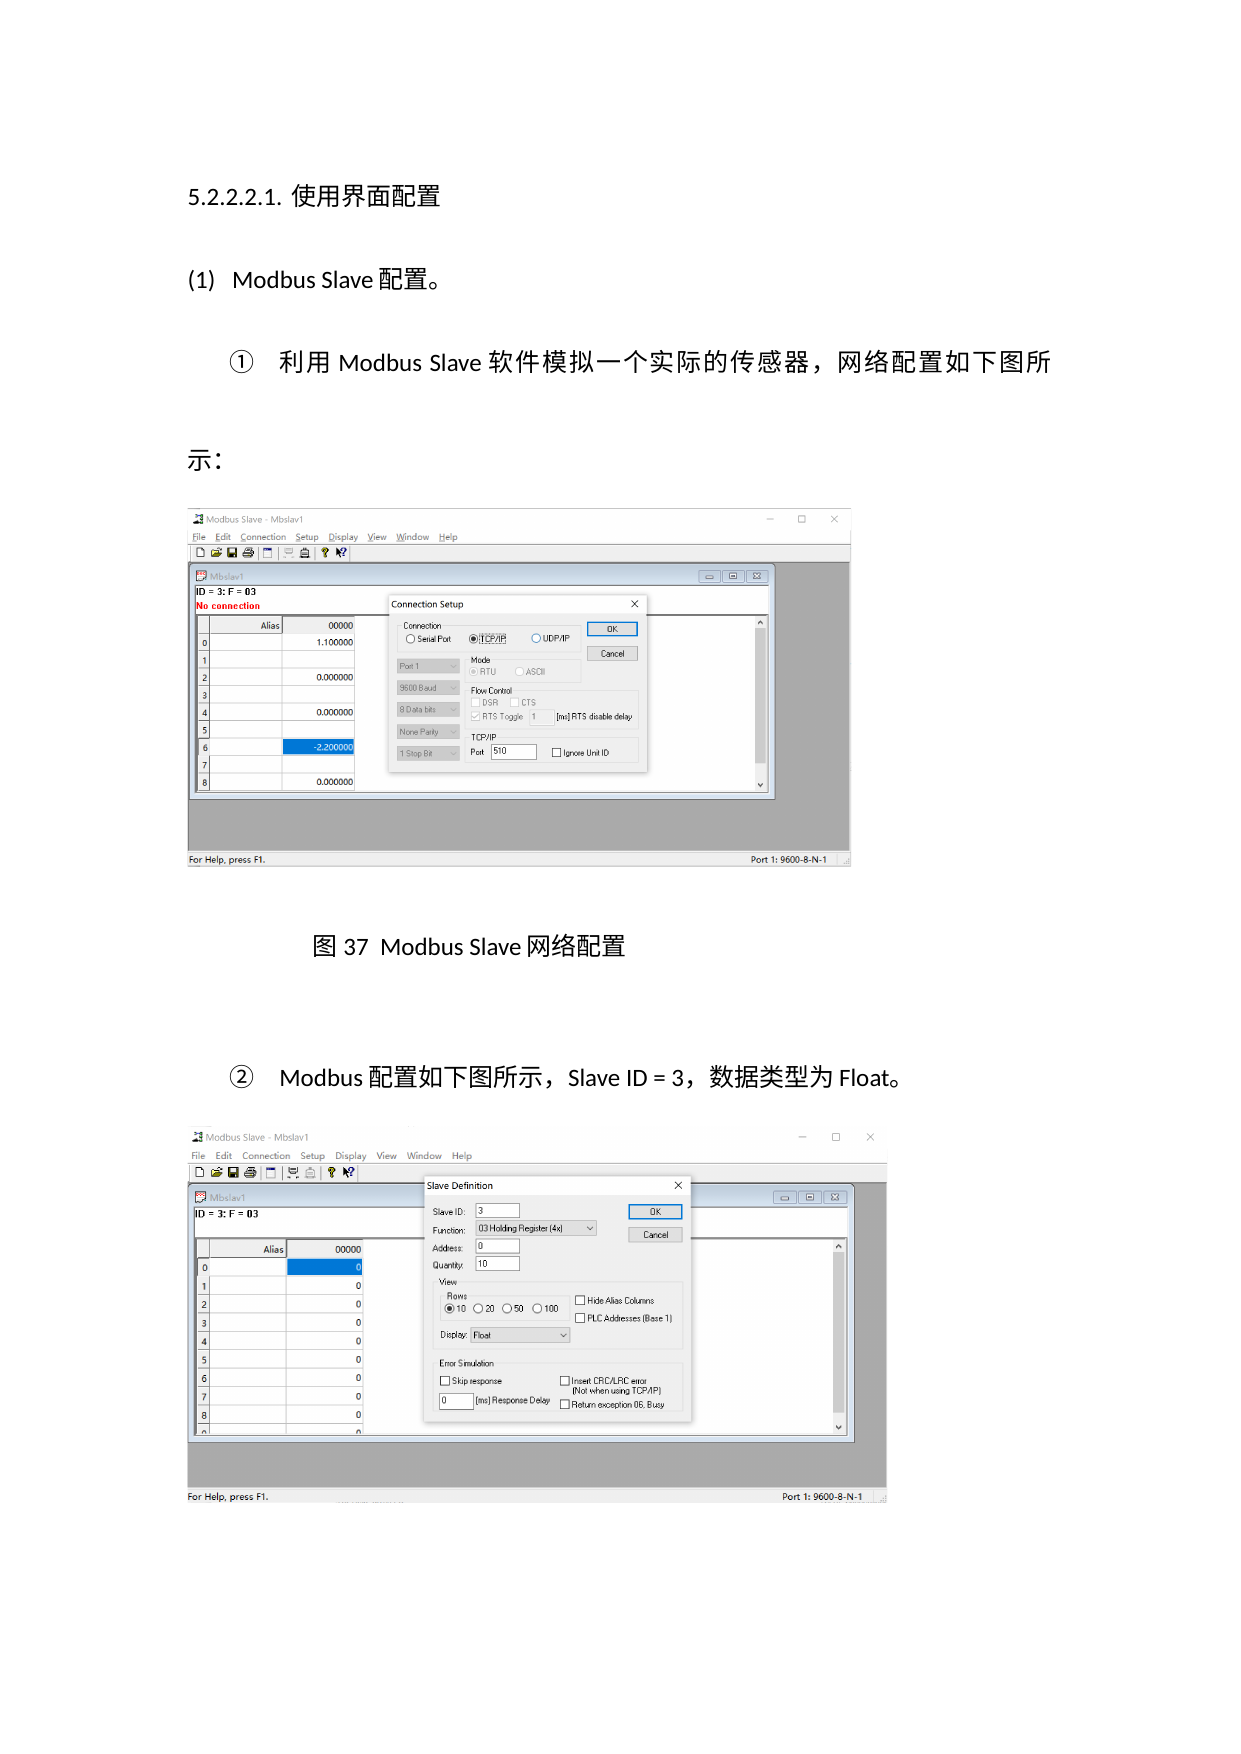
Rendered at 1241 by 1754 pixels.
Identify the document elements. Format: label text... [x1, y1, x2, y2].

picture [187, 508, 852, 867]
picture [187, 1126, 888, 1503]
list 利用Modbus Slave软件模拟一个实际的传感器，网络配置如下图所示： [187, 328, 1053, 491]
list 图 37 Modbus Slave网络配置 [187, 912, 1053, 977]
list Modbus配置如下图所示，Slave ID = 3，数据类型为Float。 [187, 1043, 1053, 1108]
list Modbus Slave配置。 [187, 245, 1053, 310]
list 使用界面配置 [187, 162, 1053, 227]
